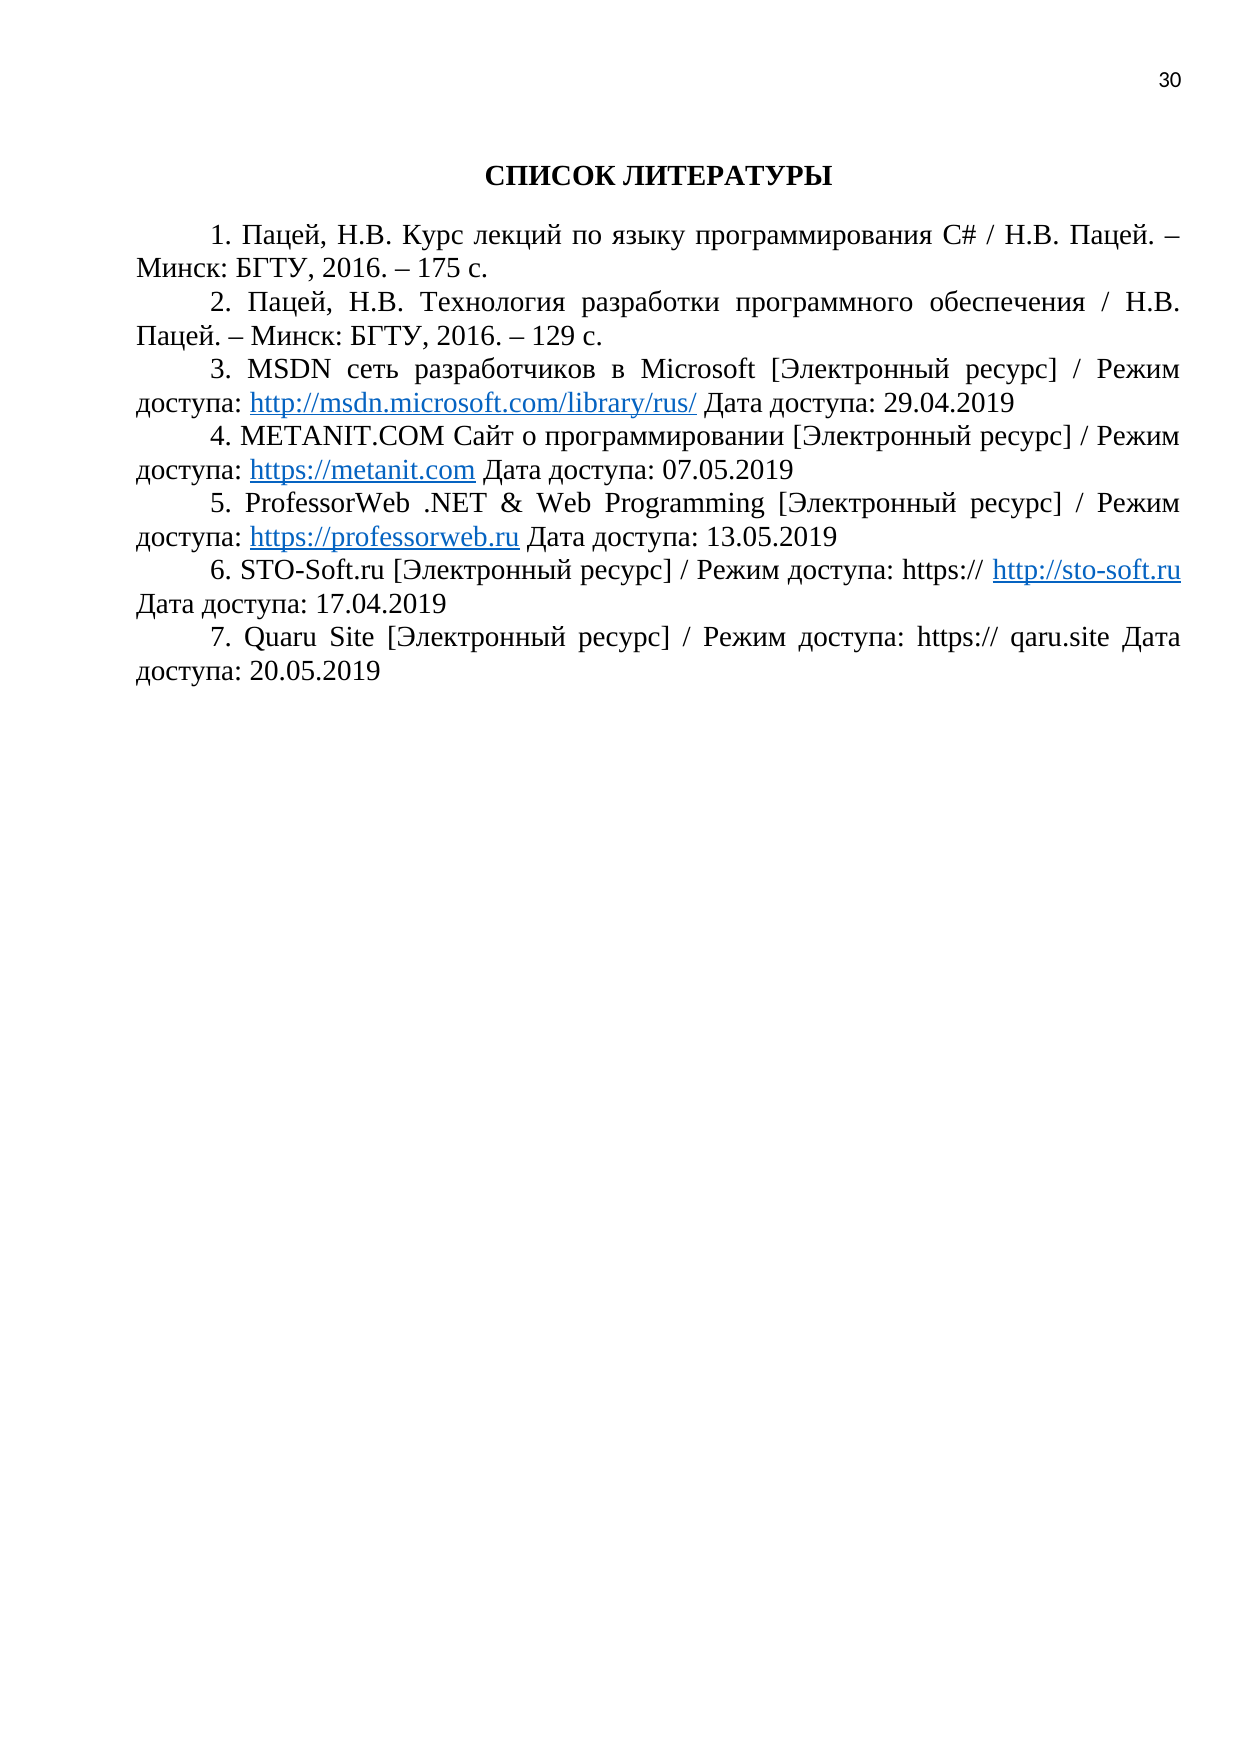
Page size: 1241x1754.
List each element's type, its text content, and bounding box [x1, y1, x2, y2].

text 3. MSDN сеть разработчиков в Microsoft [Электронный ресурс] / Режим доступа: http://msdn.microsoft.com/library/rus/ Дата доступа: 29.04.2019 [136, 351, 1181, 418]
text 7. Quaru Site [Электронный ресурс] / Режим доступа: https:// qaru.site Дата доступа: 20.05.2019 [136, 619, 1181, 687]
text 4. METANIT.COM Сайт о программировании [Электронный ресурс] / Режим доступа: https://metanit.com Дата доступа: 07.05.2019 [136, 418, 1181, 485]
text 5. ProfessorWeb .NET & Web Programming [Электронный ресурс] / Режим доступа: https://professorweb.ru Дата доступа: 13.05.2019 [136, 485, 1181, 552]
text 1. Пацей, Н.В. Курс лекций по языку программирования С# / Н.В. Пацей. – Минск: БГТУ, 2016. – 175 с. [136, 217, 1181, 284]
text 2. Пацей, Н.В. Технология разработки программного обеспечения / Н.В. Пацей. – Минск: БГТУ, 2016. – 129 с. [136, 284, 1181, 351]
list СПИСОК ЛИТЕРАТУРЫ [136, 158, 1181, 192]
text 6. STO-Soft.ru [Электронный ресурс] / Режим доступа: https:// http://sto-soft.ru Дата доступа: 17.04.2019 [136, 552, 1181, 619]
